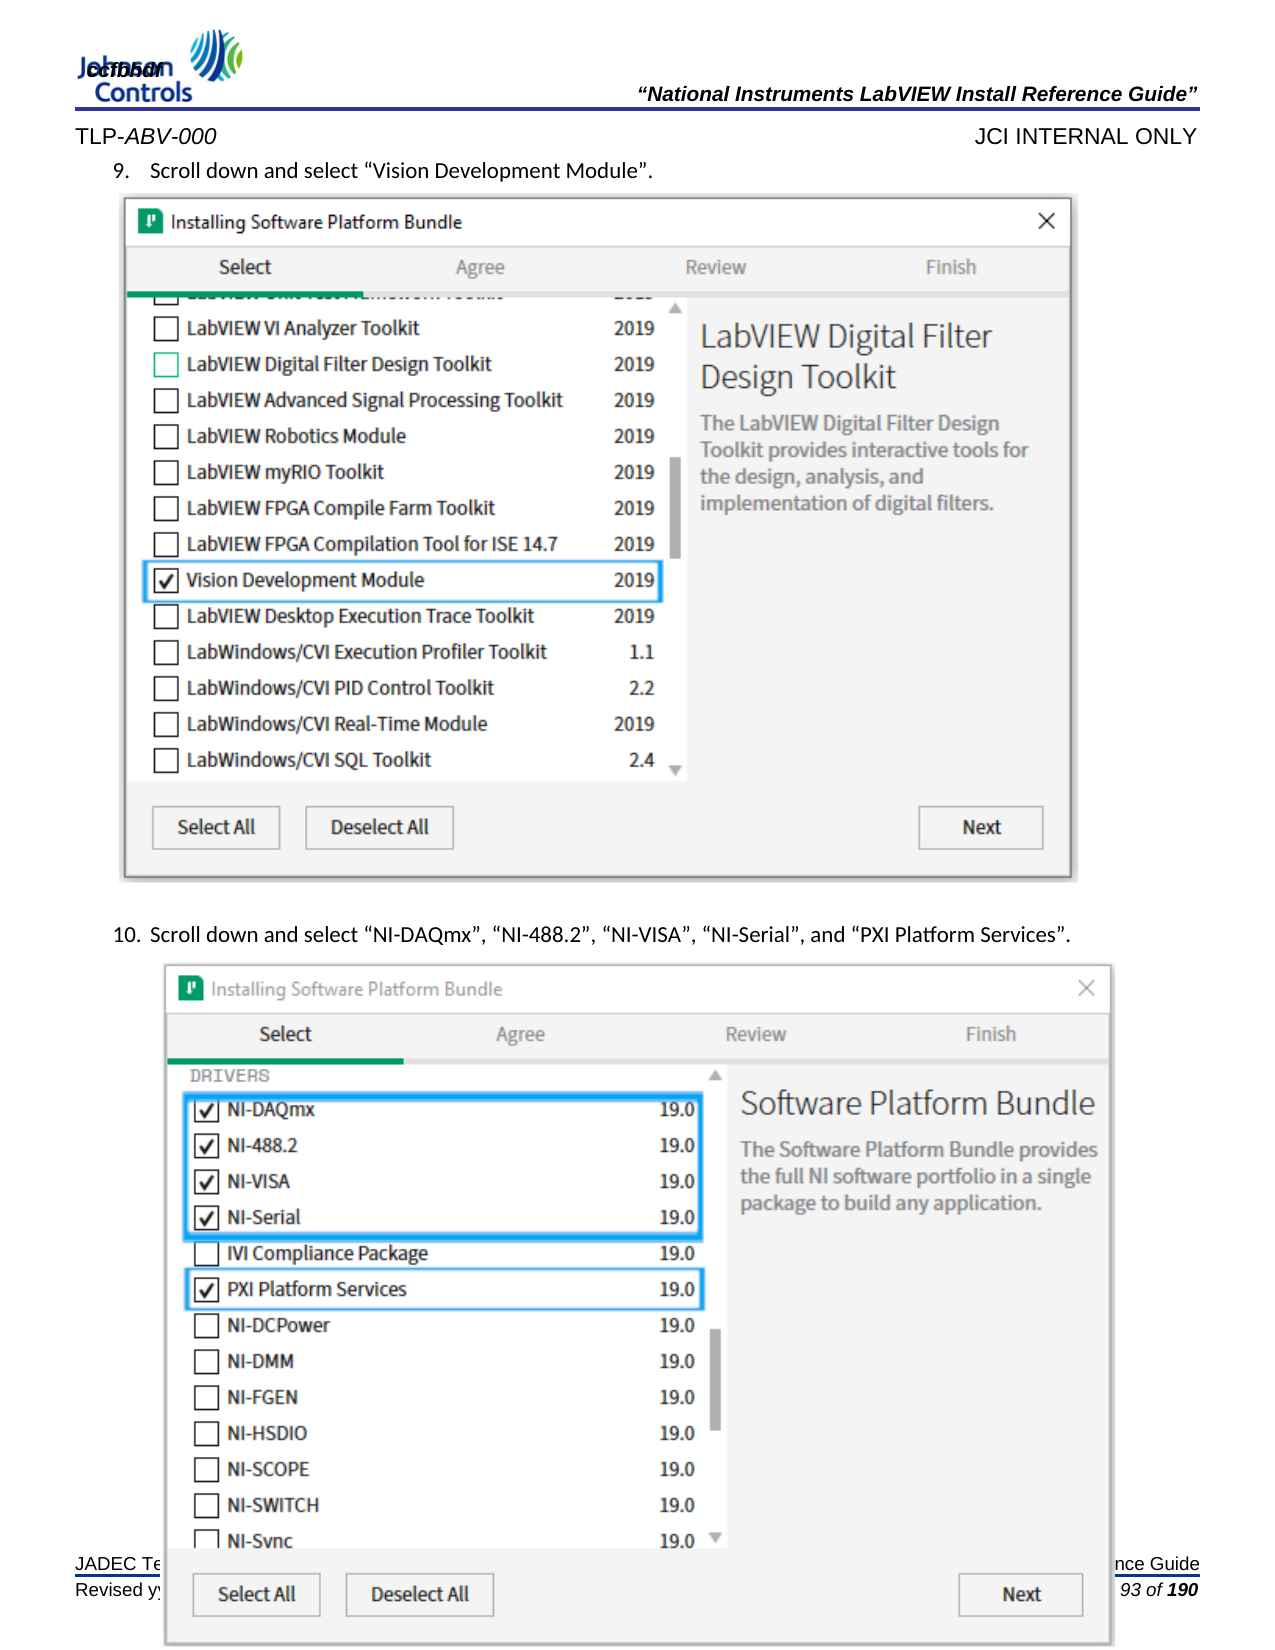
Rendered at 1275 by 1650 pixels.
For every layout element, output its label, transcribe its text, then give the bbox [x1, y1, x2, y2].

list Scroll down and select “NI-DAQmx”, “NI-488.2”, “NI-VISA”, “NI-Serial”, and “PXI Platform Services”. [112, 920, 1200, 948]
picture [160, 961, 1115, 1650]
list Scroll down and select “Vision Development Module”. [112, 156, 1200, 184]
picture [76, 26, 246, 105]
picture [118, 193, 1083, 886]
